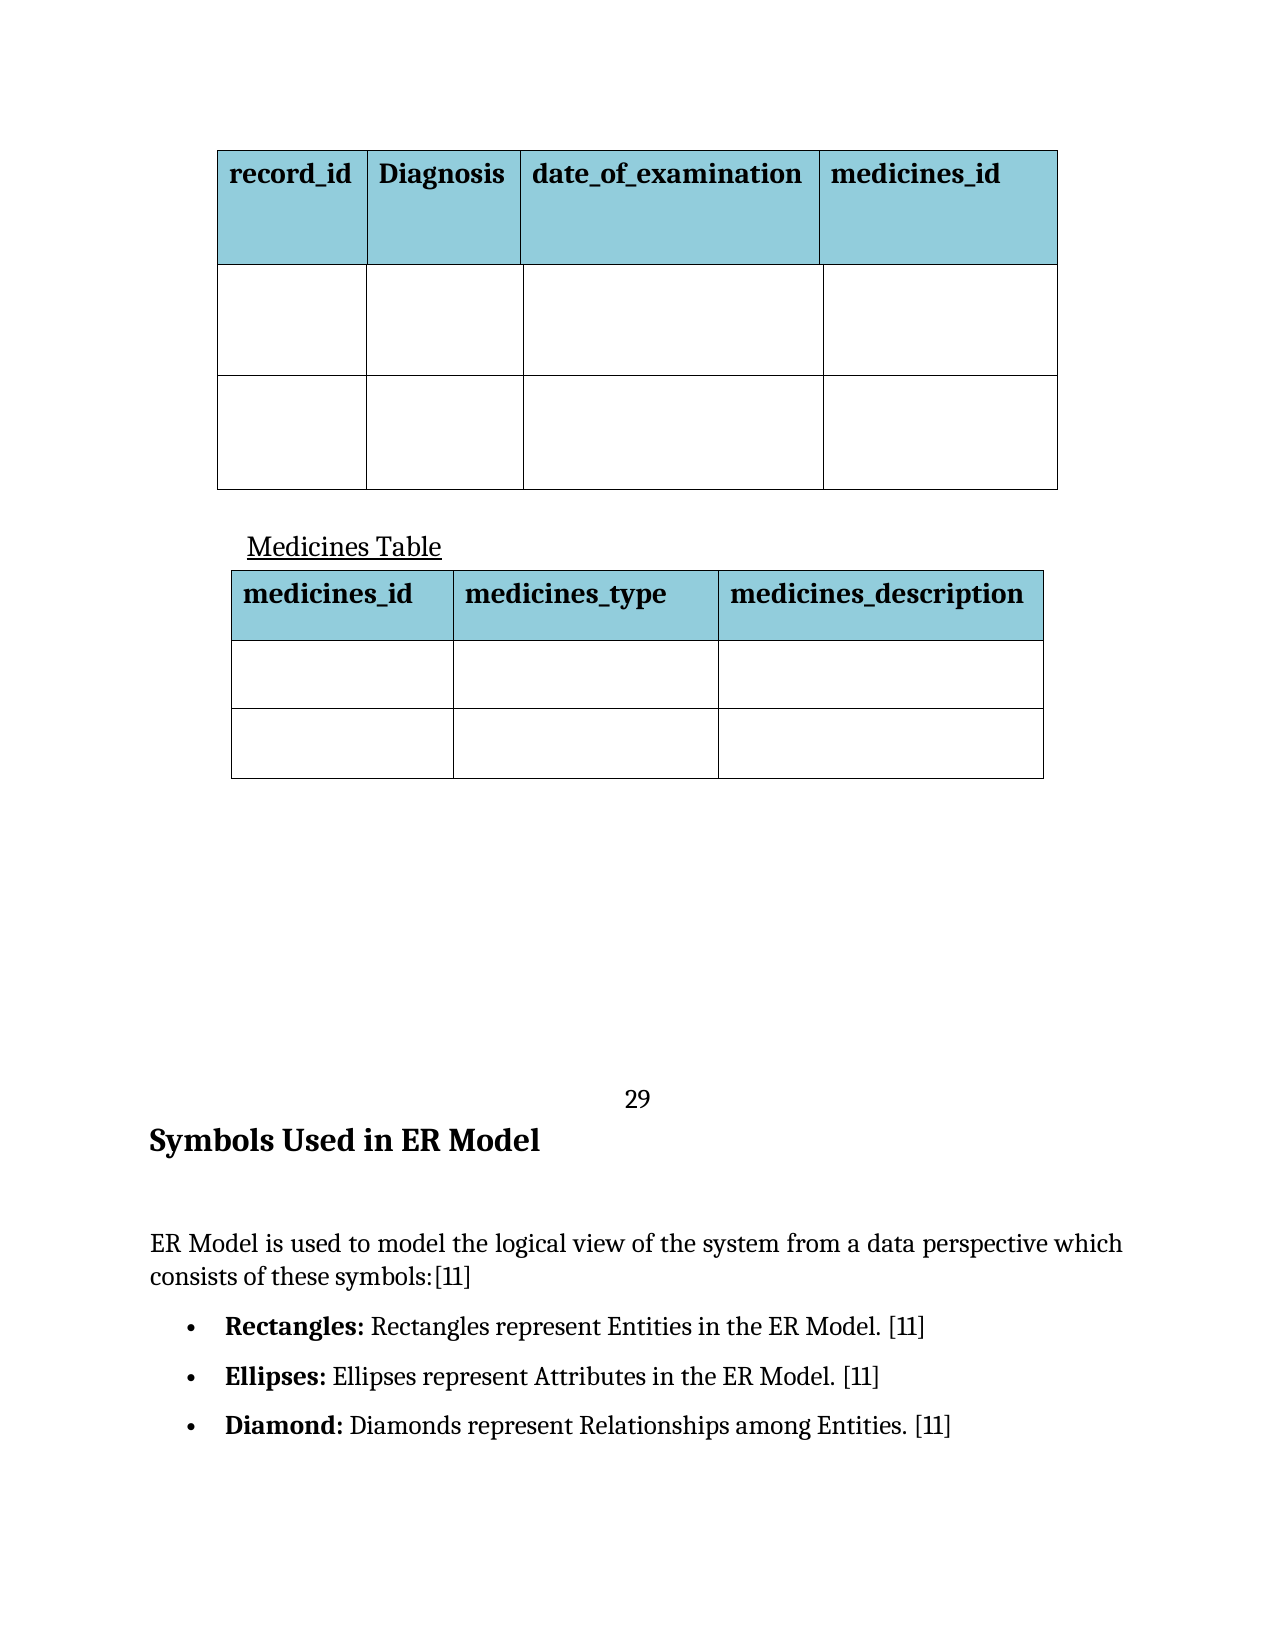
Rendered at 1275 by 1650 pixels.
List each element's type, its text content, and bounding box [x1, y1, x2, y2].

table_header record_id [218, 151, 367, 264]
table_cell [454, 641, 718, 708]
table_cell [218, 376, 366, 488]
table_cell [232, 709, 453, 777]
text Medicines Table [150, 530, 1125, 564]
list Diamond: Diamonds represent Relationships among Entities. [11] [187, 1410, 1125, 1441]
table_cell [232, 641, 453, 708]
table_header Diagnosis [368, 151, 520, 264]
table_header medicines_id [232, 571, 453, 640]
table_cell [524, 376, 823, 488]
list Rectangles: Rectangles represent Entities in the ER Model. [11] [187, 1311, 1125, 1342]
table_cell [454, 709, 718, 777]
table_cell [719, 641, 1043, 708]
text Symbols Used in ER Model [150, 1121, 1125, 1159]
text ER Model is used to model the logical view of the system from a data perspective which consists of these symbols:[11] [150, 1228, 1125, 1292]
table_header medicines_id [820, 151, 1057, 264]
table_cell [719, 709, 1043, 777]
table_cell [824, 376, 1057, 488]
table_header date_of_examination [521, 151, 819, 264]
table_header medicines_type [454, 571, 718, 640]
table_header medicines_description [719, 571, 1043, 640]
table_cell [824, 265, 1057, 375]
table_cell [218, 265, 366, 375]
table_cell [367, 376, 523, 488]
list Ellipses: Ellipses represent Attributes in the ER Model. [11] [187, 1361, 1125, 1392]
table_cell [367, 265, 523, 375]
table_cell [524, 265, 823, 375]
text 29 [150, 1084, 1125, 1115]
